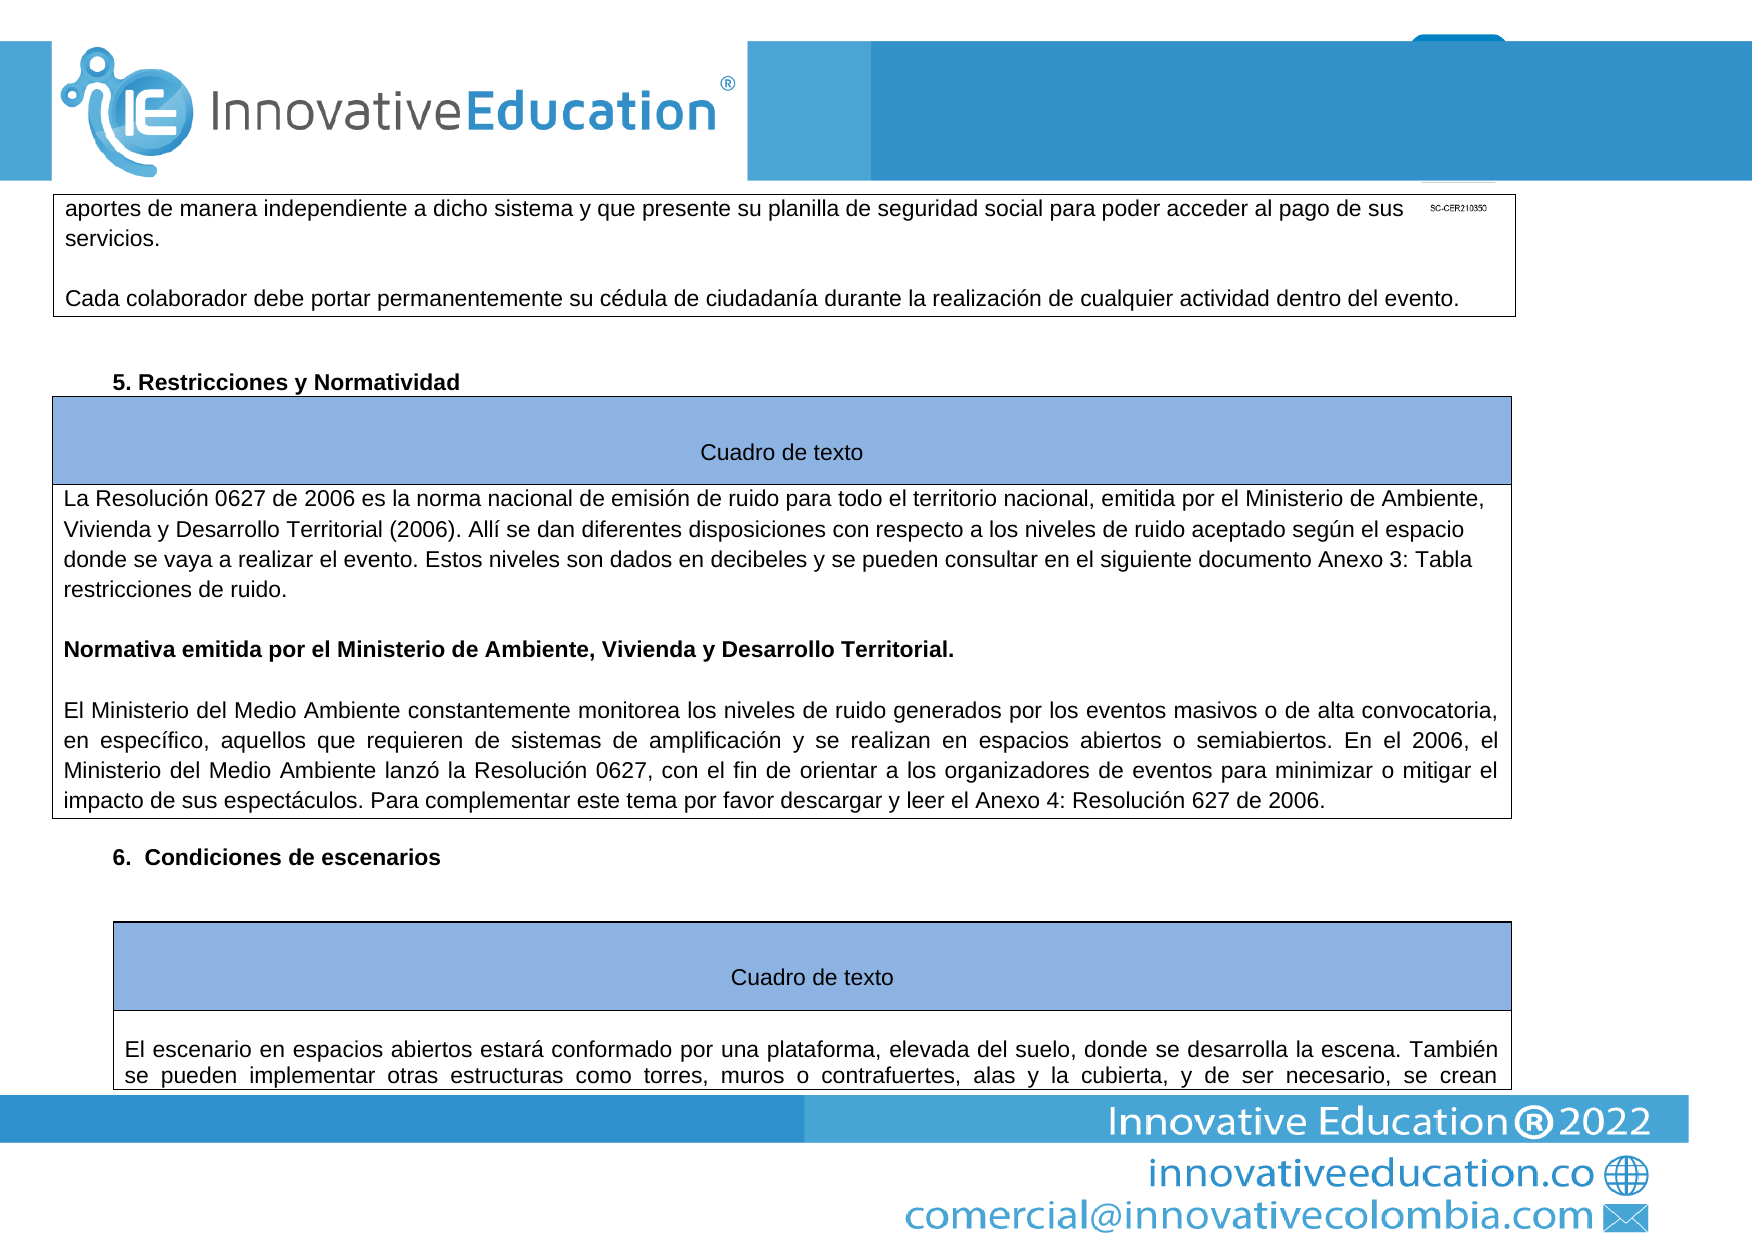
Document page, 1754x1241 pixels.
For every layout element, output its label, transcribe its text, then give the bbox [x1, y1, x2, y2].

table_cell La Resolución 0627 de 2006 es la norma nacional de emisión de ruido para todo el territorio nacional, emitida por el Ministerio de Ambiente, Vivienda y Desarrollo Territorial (2006). Allí se dan diferentes disposiciones con respecto a los niveles de ruido aceptado según el espacio donde se vaya a realizar el evento. Estos niveles son dados en decibeles y se pueden consultar en el siguiente documento Anexo 3: Tabla restricciones de ruido. Normativa emitida por el Ministerio de Ambiente, Vivienda y Desarrollo Territorial. El Ministerio del Medio Ambiente constantemente monitorea los niveles de ruido generados por los eventos masivos o de alta convocatoria, en específico, aquellos que requieren de sistemas de amplificación y se realizan en espacios abiertos o semiabiertos. En el 2006, el Ministerio del Medio Ambiente lanzó la Resolución 0627, con el fin de orientar a los organizadores de eventos para minimizar o mitigar el impacto de sus espectáculos. Para complementar este tema por favor descargar y leer el Anexo 4: Resolución 627 de 2006. [53, 485, 1511, 818]
table_header Cuadro de texto [53, 397, 1511, 484]
picture [0, 1093, 1689, 1239]
picture [0, 28, 1752, 194]
table_header Cuadro de texto [114, 923, 1511, 1010]
text 5. Restricciones y Normatividad [112, 369, 1641, 396]
text 6. Condiciones de escenarios [112, 844, 1641, 870]
